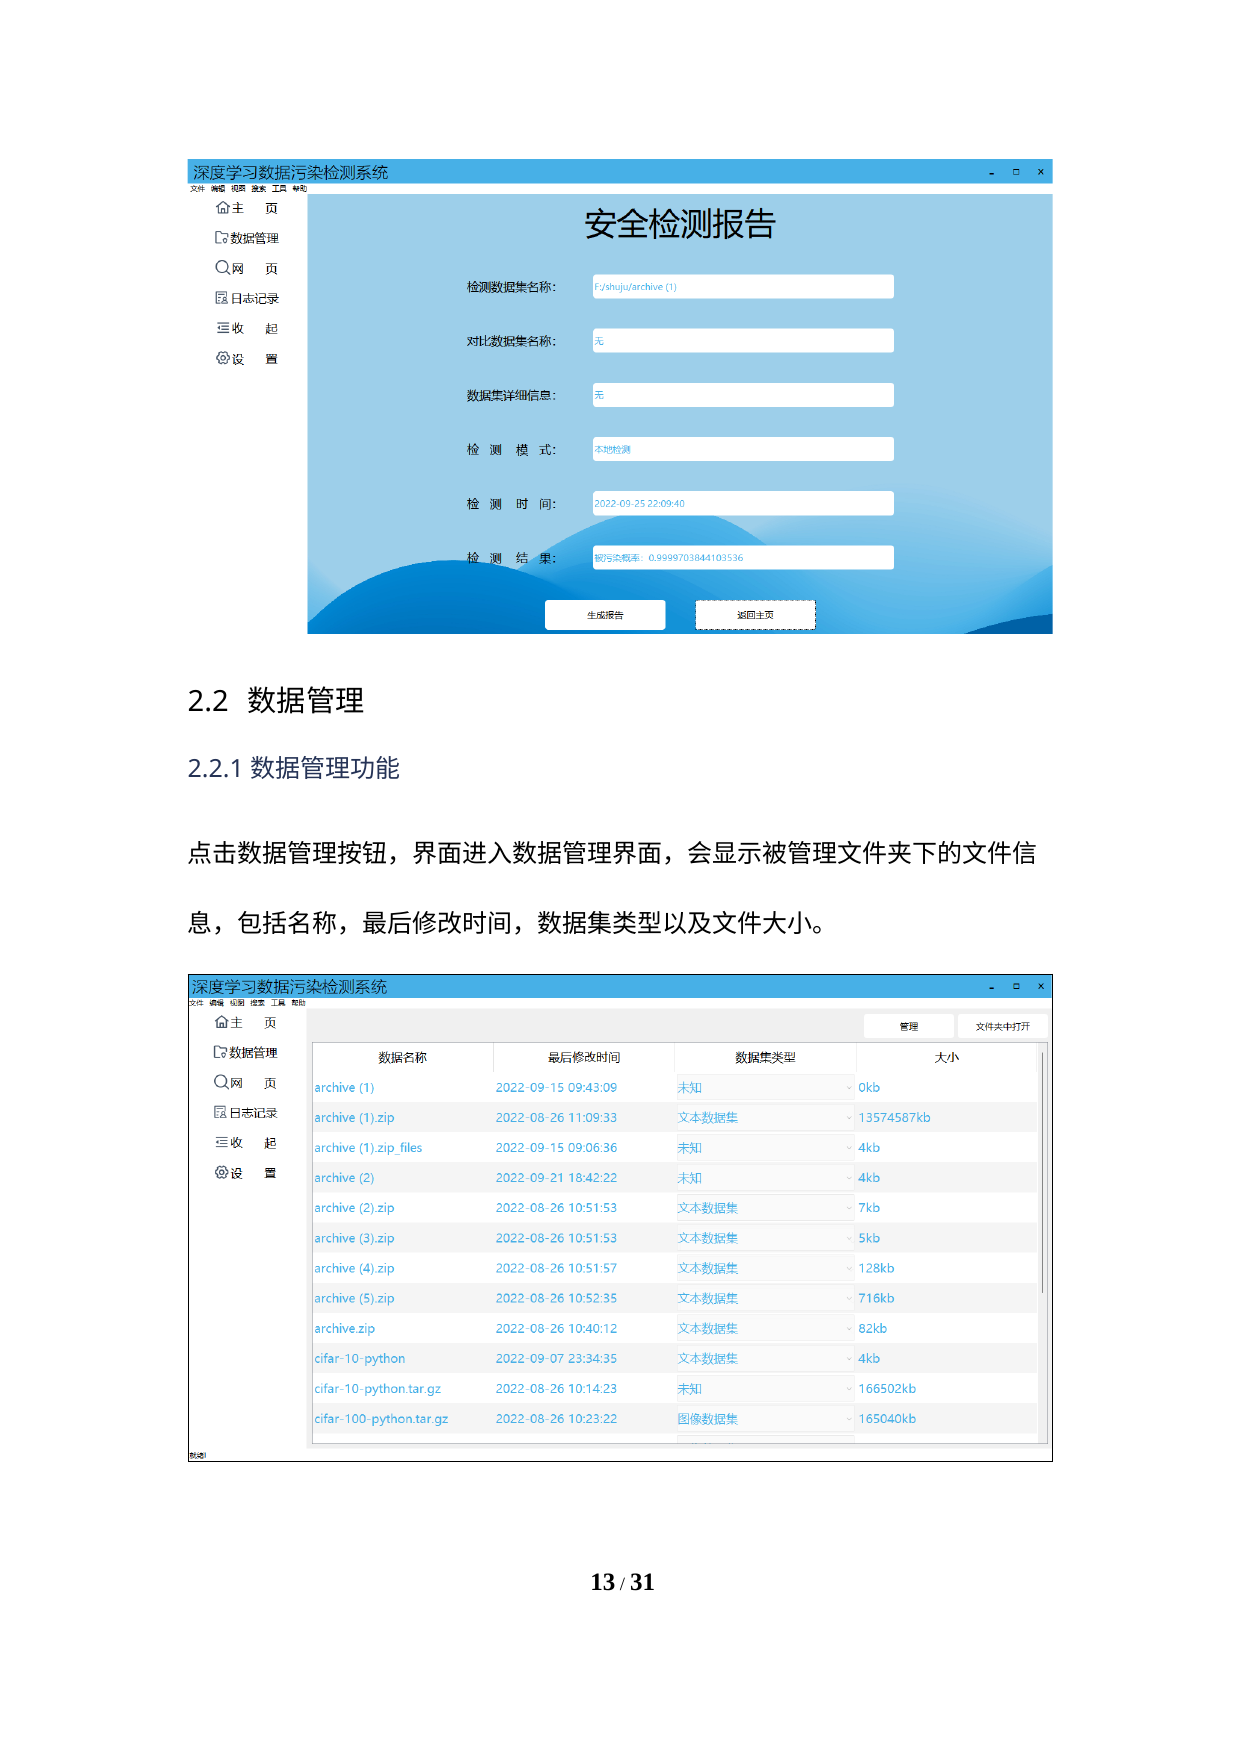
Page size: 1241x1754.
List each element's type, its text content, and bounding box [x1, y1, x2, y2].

picture [189, 975, 1052, 1461]
text 2.2.1 数据管理功能 [187, 734, 1053, 799]
subtitle 数据管理 [187, 666, 1053, 731]
picture [187, 159, 1053, 647]
text 点击数据管理按钮，界面进入数据管理界面，会显示被管理文件夹下的文件信息，包括名称，最后修改时间，数据集类型以及文件大小。 [187, 819, 1053, 954]
